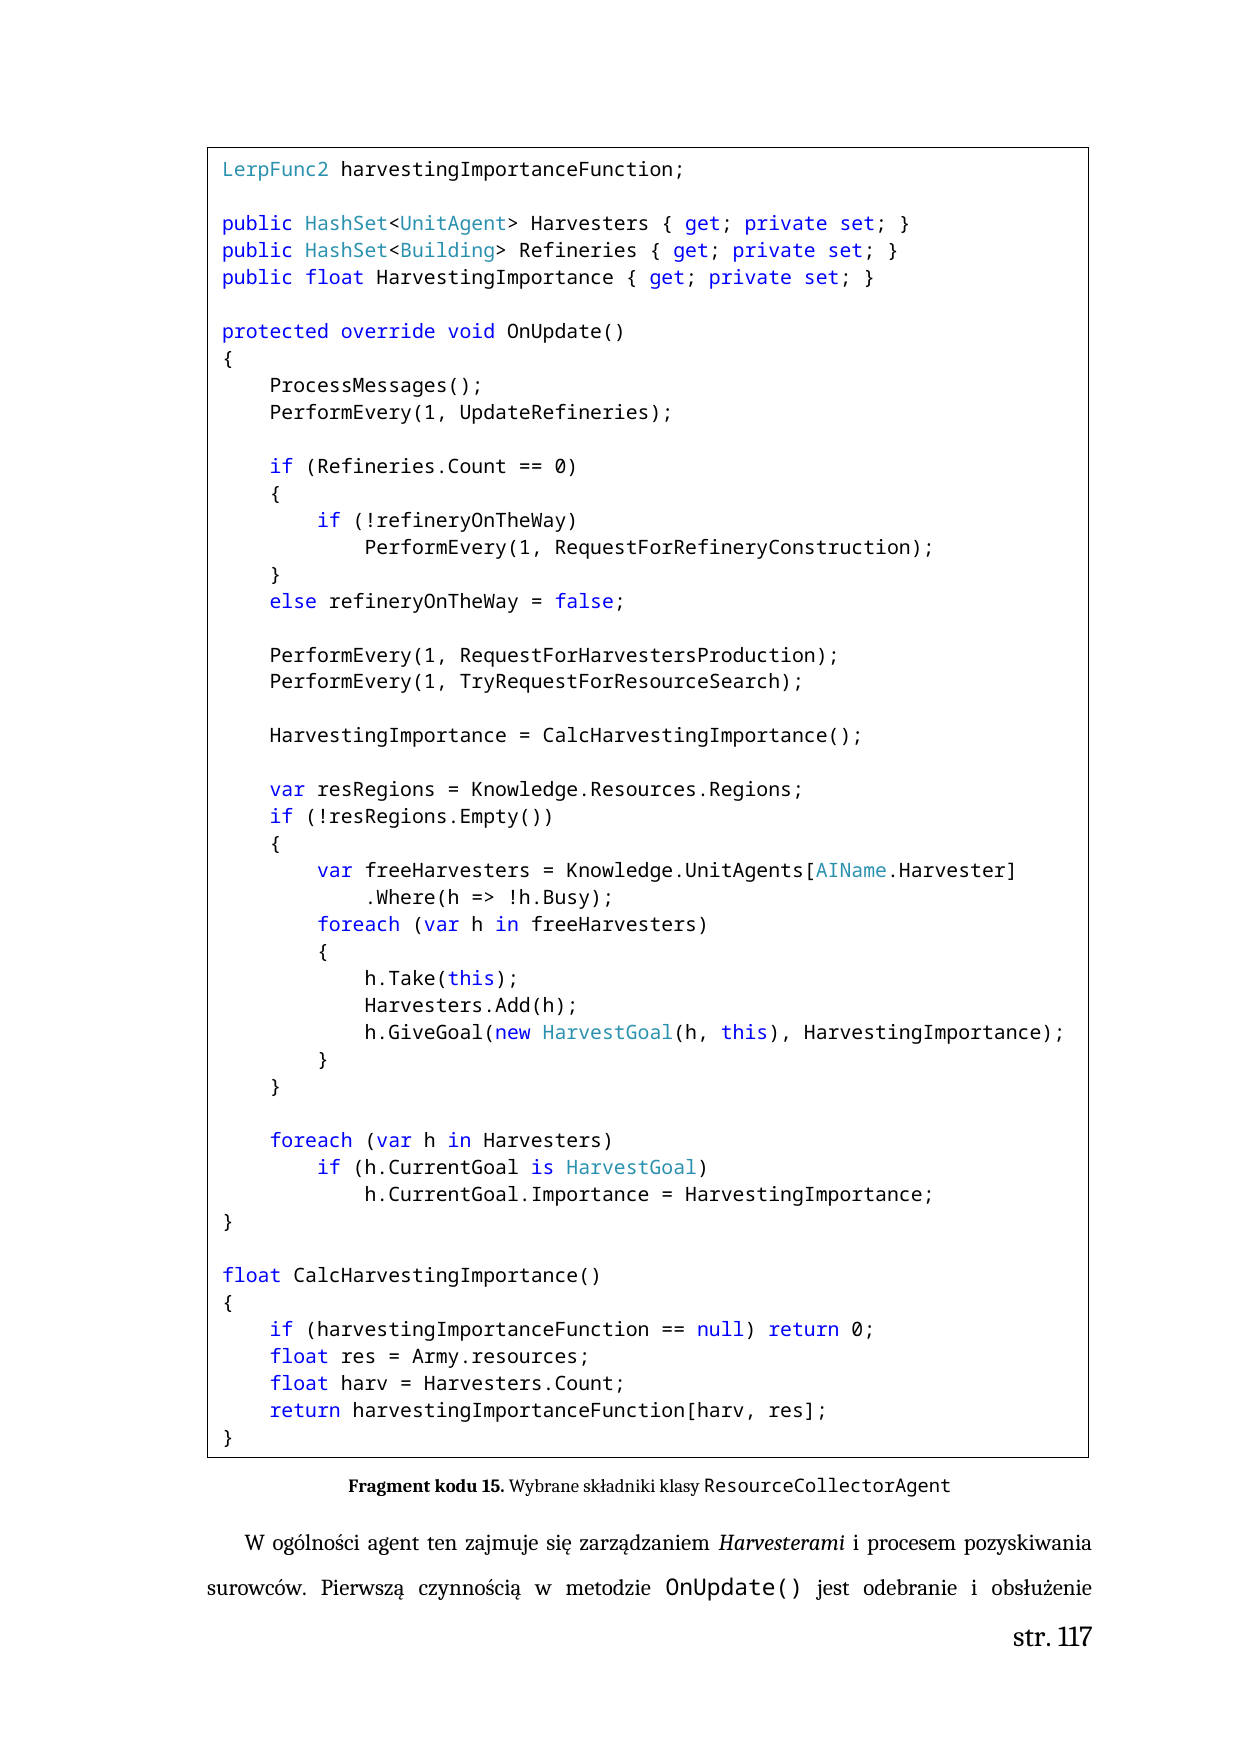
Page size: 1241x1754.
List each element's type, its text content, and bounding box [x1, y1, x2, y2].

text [207, 1529, 1092, 1602]
